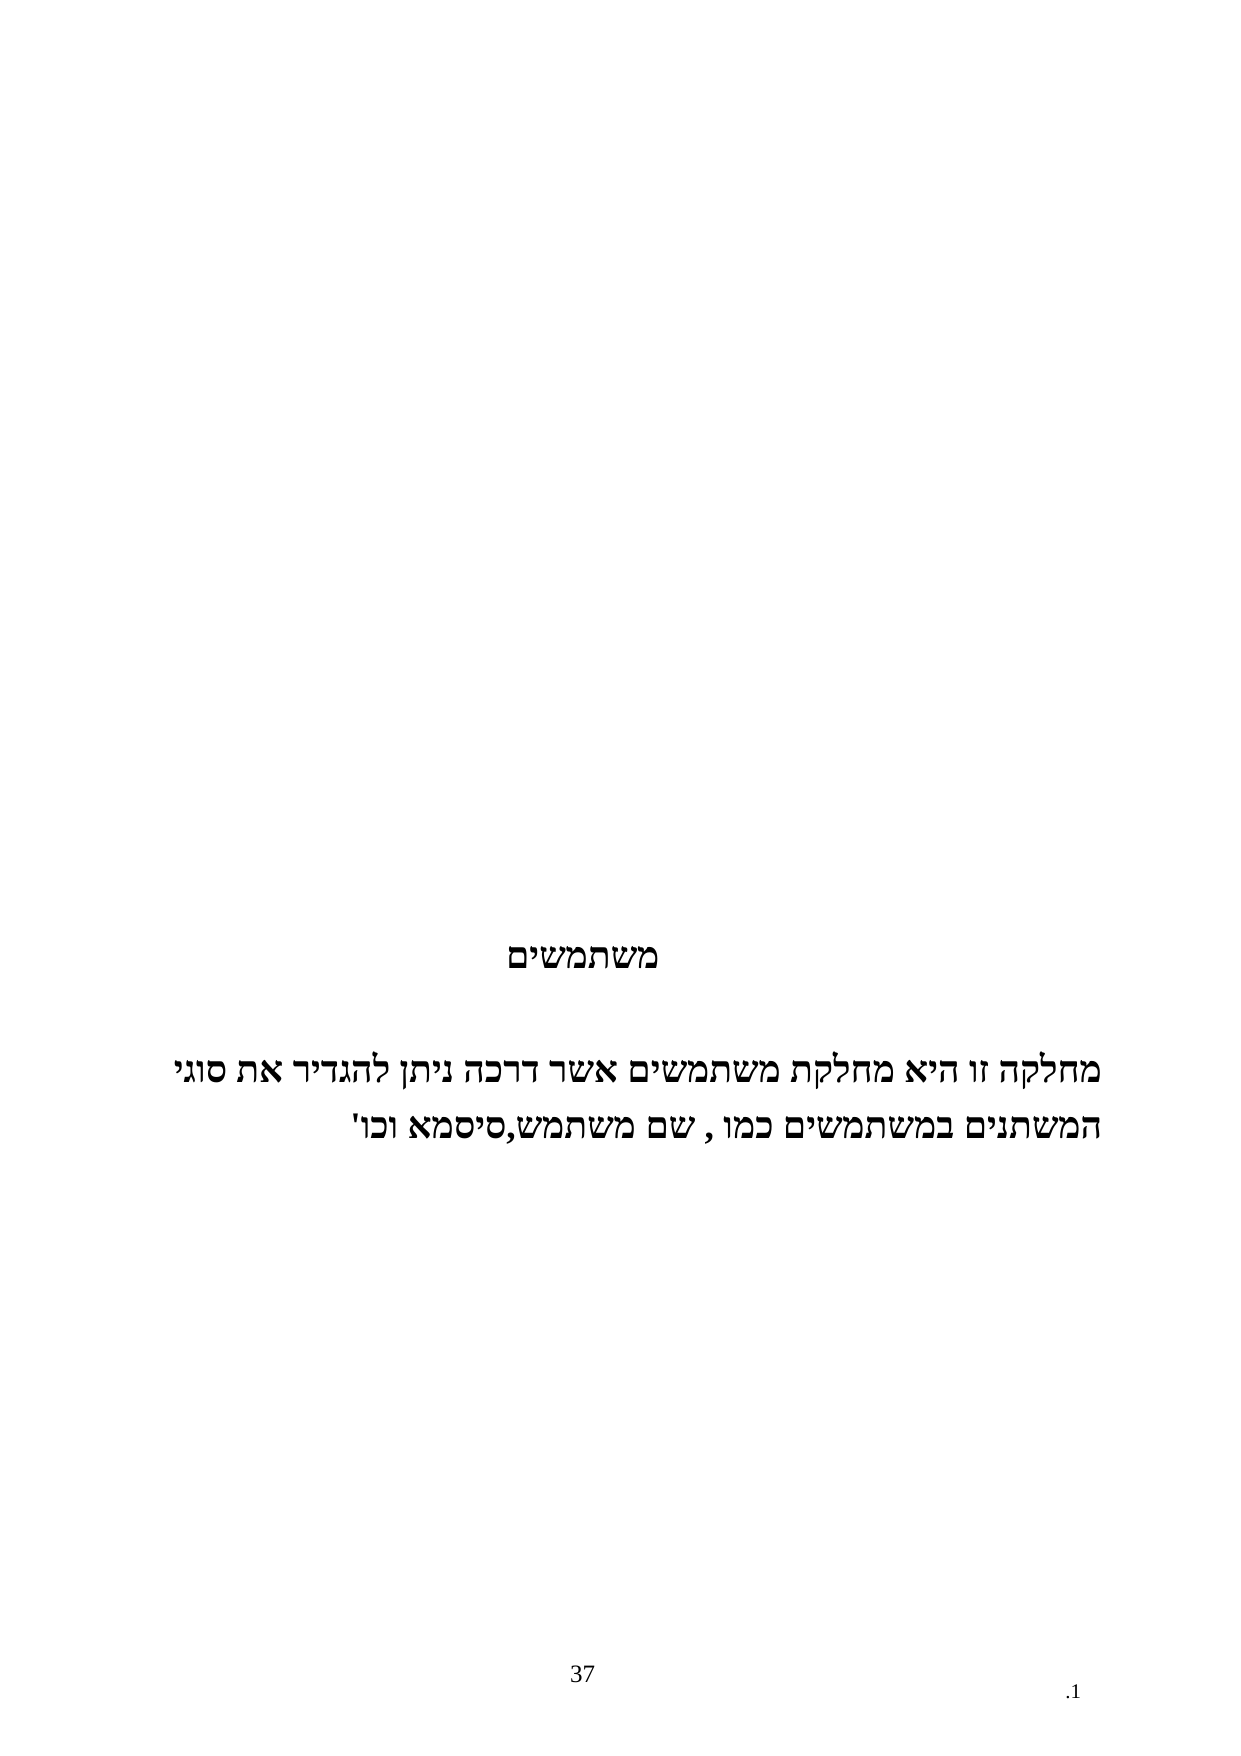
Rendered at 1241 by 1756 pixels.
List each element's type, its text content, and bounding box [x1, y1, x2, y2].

text מחלקה זו היא מחלקת משתמשים אשר דרכה ניתן להגדיר את סוגי המשתנים במשתמשים כמו , שם משתמש,סיסמא וכו' [77, 1048, 1103, 1147]
text משתמשים [62, 933, 1103, 976]
